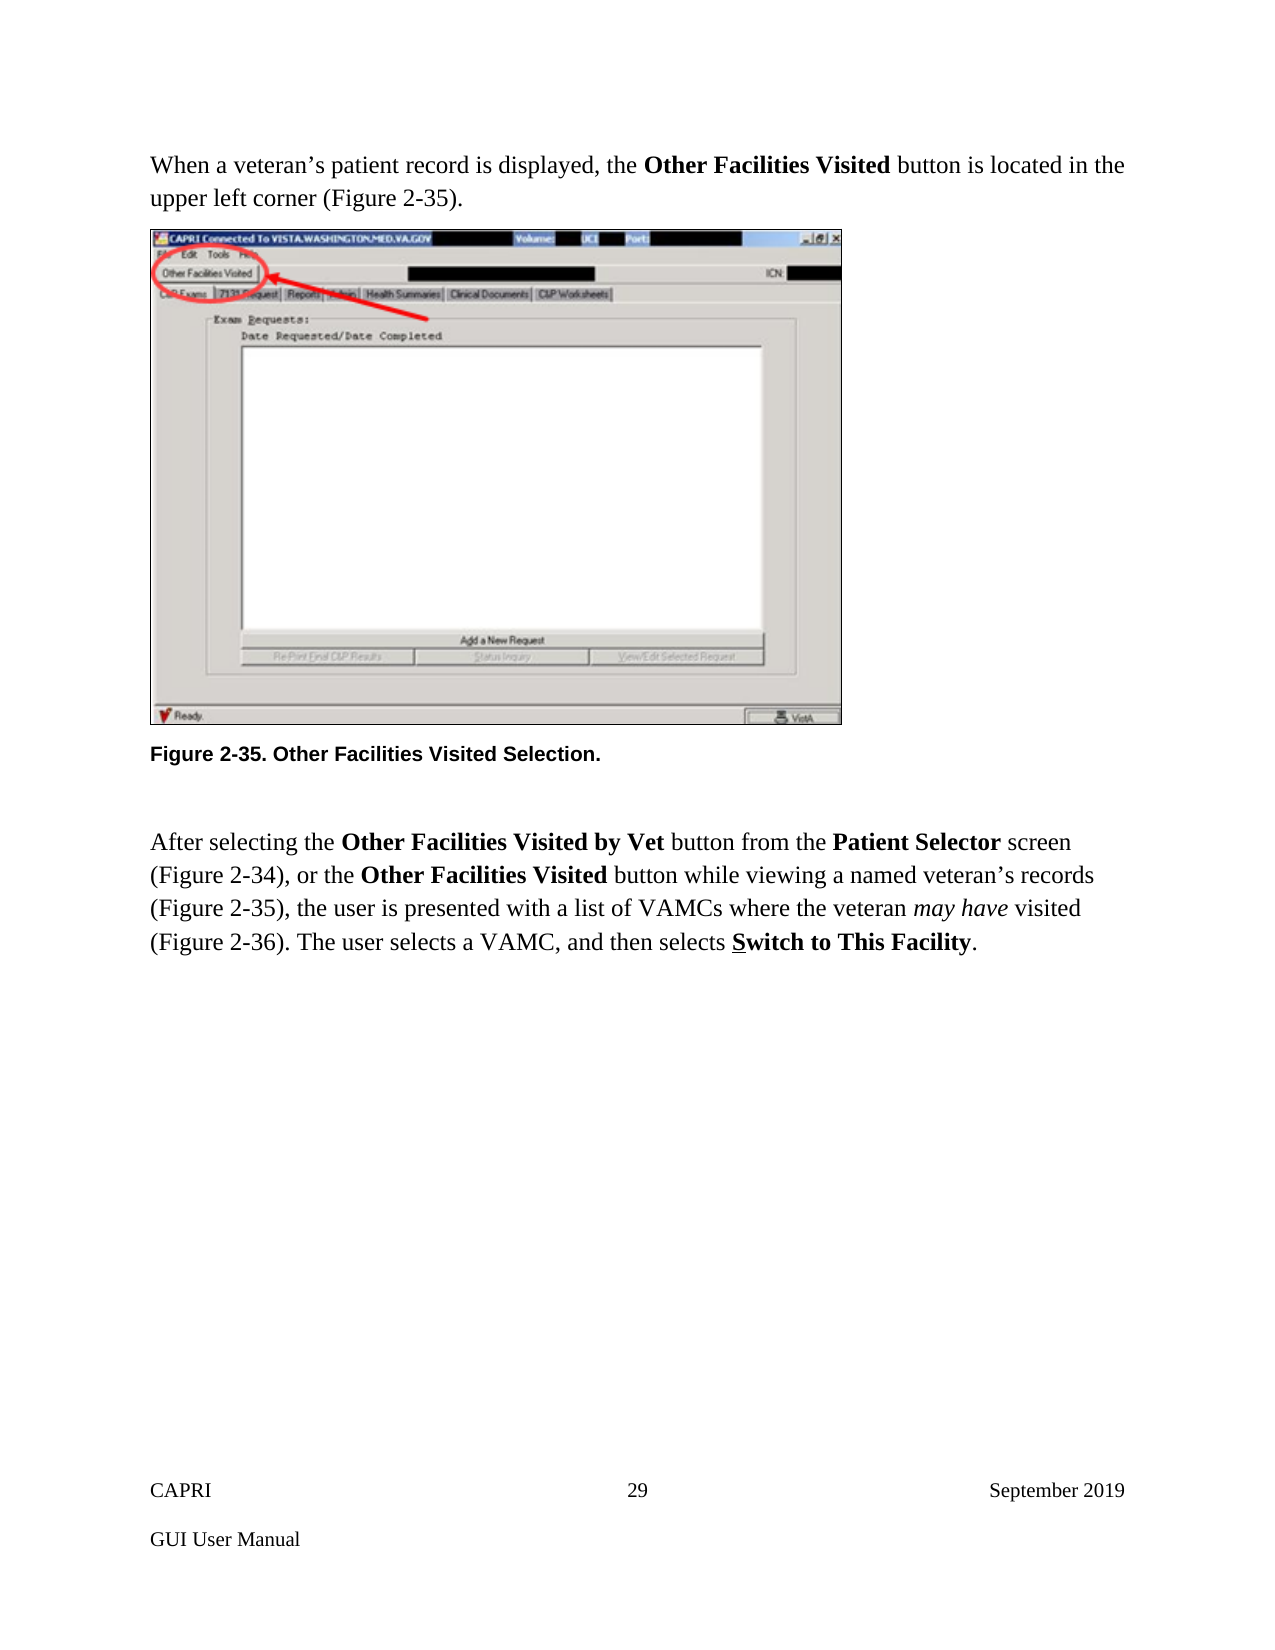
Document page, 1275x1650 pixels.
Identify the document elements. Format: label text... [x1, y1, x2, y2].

picture [151, 230, 841, 724]
